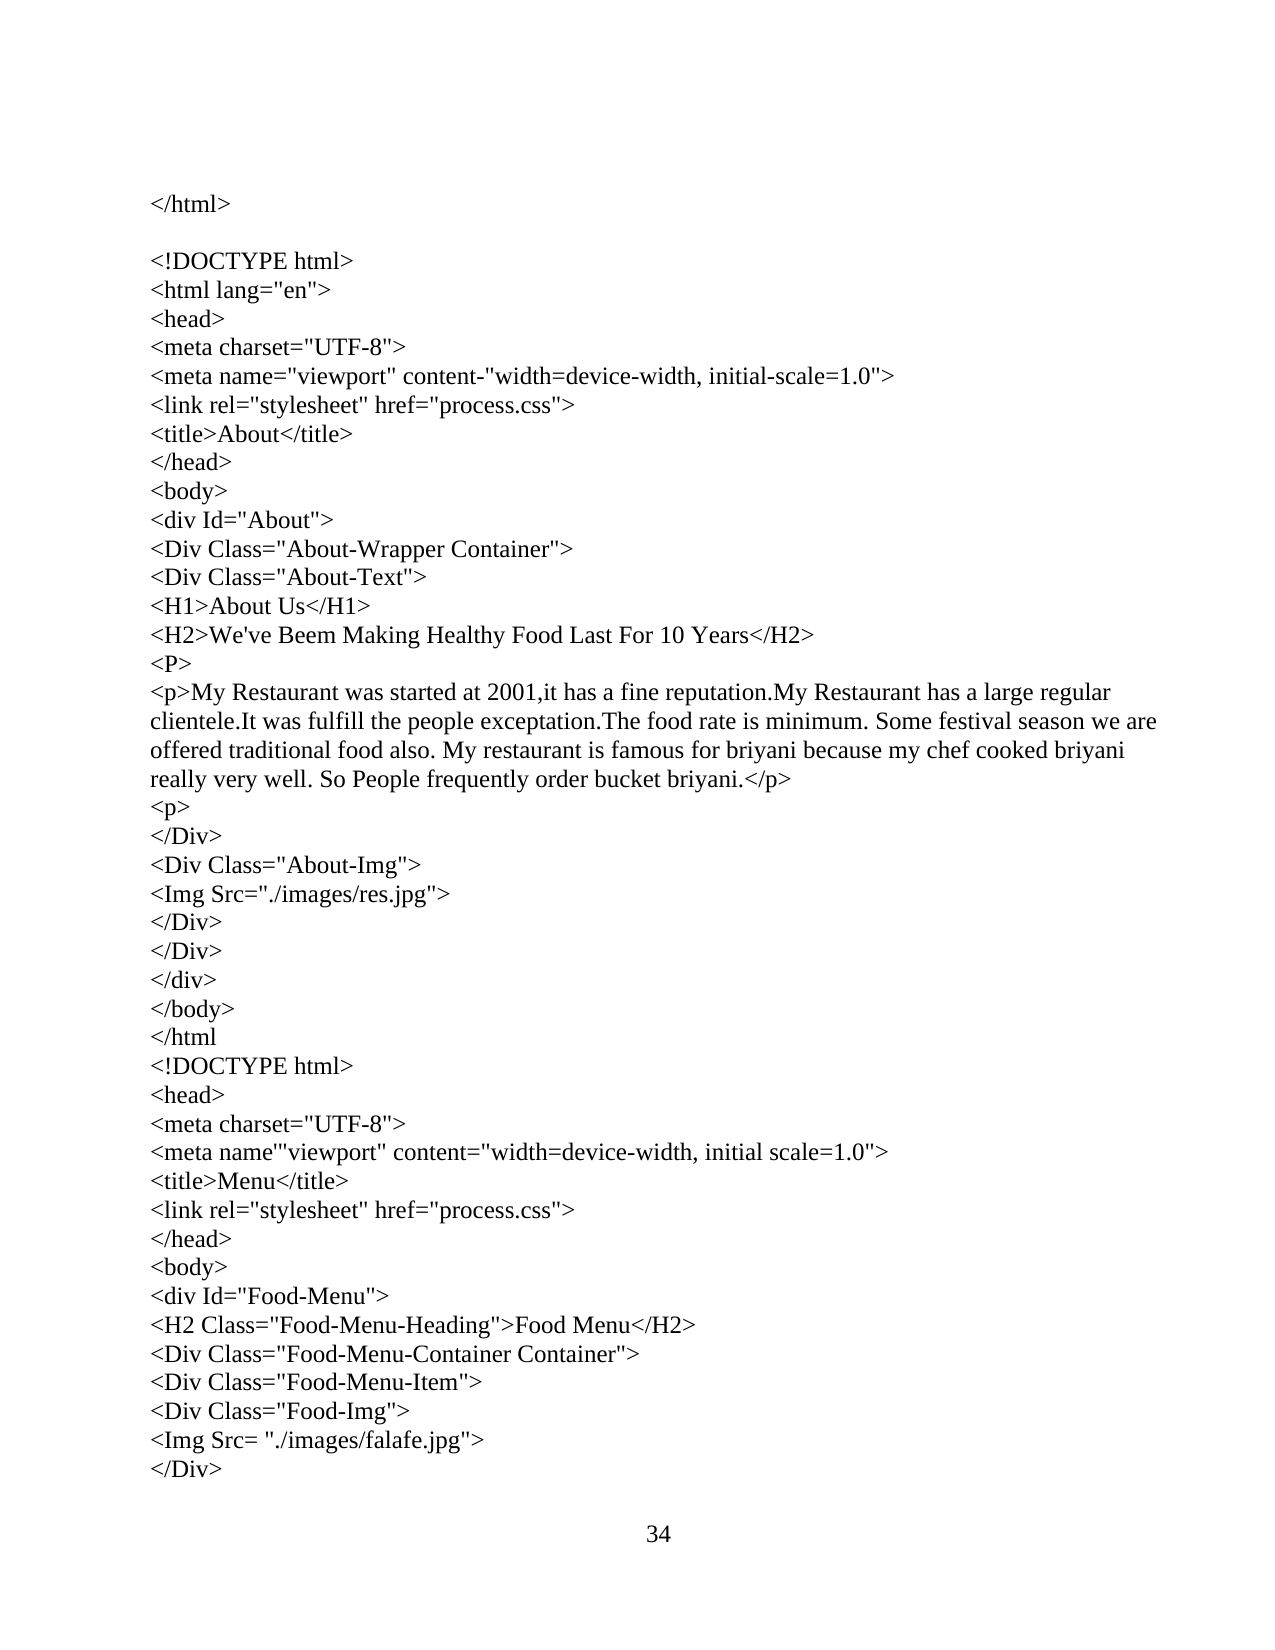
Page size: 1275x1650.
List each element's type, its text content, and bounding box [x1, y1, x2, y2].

text </body> [150, 994, 1167, 1022]
text <Img Src= "./images/falafe.jpg"> [150, 1425, 1167, 1454]
text </html [150, 1022, 1167, 1051]
text <meta name="viewport" content-"width=device-width, initial-scale=1.0"> [150, 361, 1167, 390]
text <head> [150, 304, 1167, 332]
text <Div Class="Food-Menu-Container Container"> [150, 1339, 1167, 1367]
text <P> [150, 649, 1167, 677]
text <Div Class="About-Img"> [150, 850, 1167, 879]
text <head> [150, 1080, 1167, 1109]
text <link rel="stylesheet" href="process.css"> [150, 390, 1167, 419]
text <div Id="About"> [150, 505, 1167, 534]
text <title>About</title> [150, 419, 1167, 447]
text <H2 Class="Food-Menu-Heading">Food Menu</H2> [150, 1310, 1167, 1339]
text <div Id="Food-Menu"> [150, 1281, 1167, 1310]
text <html lang="en"> [150, 275, 1167, 304]
text <Div Class="About-Text"> [150, 562, 1167, 591]
text <Img Src="./images/res.jpg"> [150, 879, 1167, 907]
text </html> [150, 189, 1167, 217]
text <meta charset="UTF-8"> [150, 332, 1167, 361]
text <body> [150, 476, 1167, 505]
text </Div> [150, 1454, 1167, 1482]
text </Div> [150, 907, 1167, 936]
text <meta name'"viewport" content="width=device-width, initial scale=1.0"> [150, 1137, 1167, 1166]
text <!DOCTYPE html> [150, 1051, 1167, 1080]
text <p>My Restaurant was started at 2001,it has a fine reputation.My Restaurant has a large regular clientele.It was fulfill the people exceptation.The food rate is minimum. Some festival season we are offered traditional food also. My restaurant is famous for briyani because my chef cooked briyani really very well. So People frequently order bucket briyani.</p> [150, 677, 1167, 792]
text <Div Class="About-Wrapper Container"> [150, 534, 1167, 562]
text <H1>About Us</H1> [150, 591, 1167, 620]
text </head> [150, 1224, 1167, 1252]
text <Div Class="Food-Img"> [150, 1396, 1167, 1425]
text <body> [150, 1252, 1167, 1281]
text <p> [150, 792, 1167, 821]
text </head> [150, 447, 1167, 476]
text <link rel="stylesheet" href="process.css"> [150, 1195, 1167, 1224]
text <meta charset="UTF-8"> [150, 1109, 1167, 1137]
text </Div> [150, 936, 1167, 965]
text <Div Class="Food-Menu-Item"> [150, 1367, 1167, 1396]
text <title>Menu</title> [150, 1166, 1167, 1195]
text <!DOCTYPE html> [150, 246, 1167, 275]
text <H2>We've Beem Making Healthy Food Last For 10 Years</H2> [150, 620, 1167, 649]
text </div> [150, 965, 1167, 994]
text </Div> [150, 821, 1167, 850]
